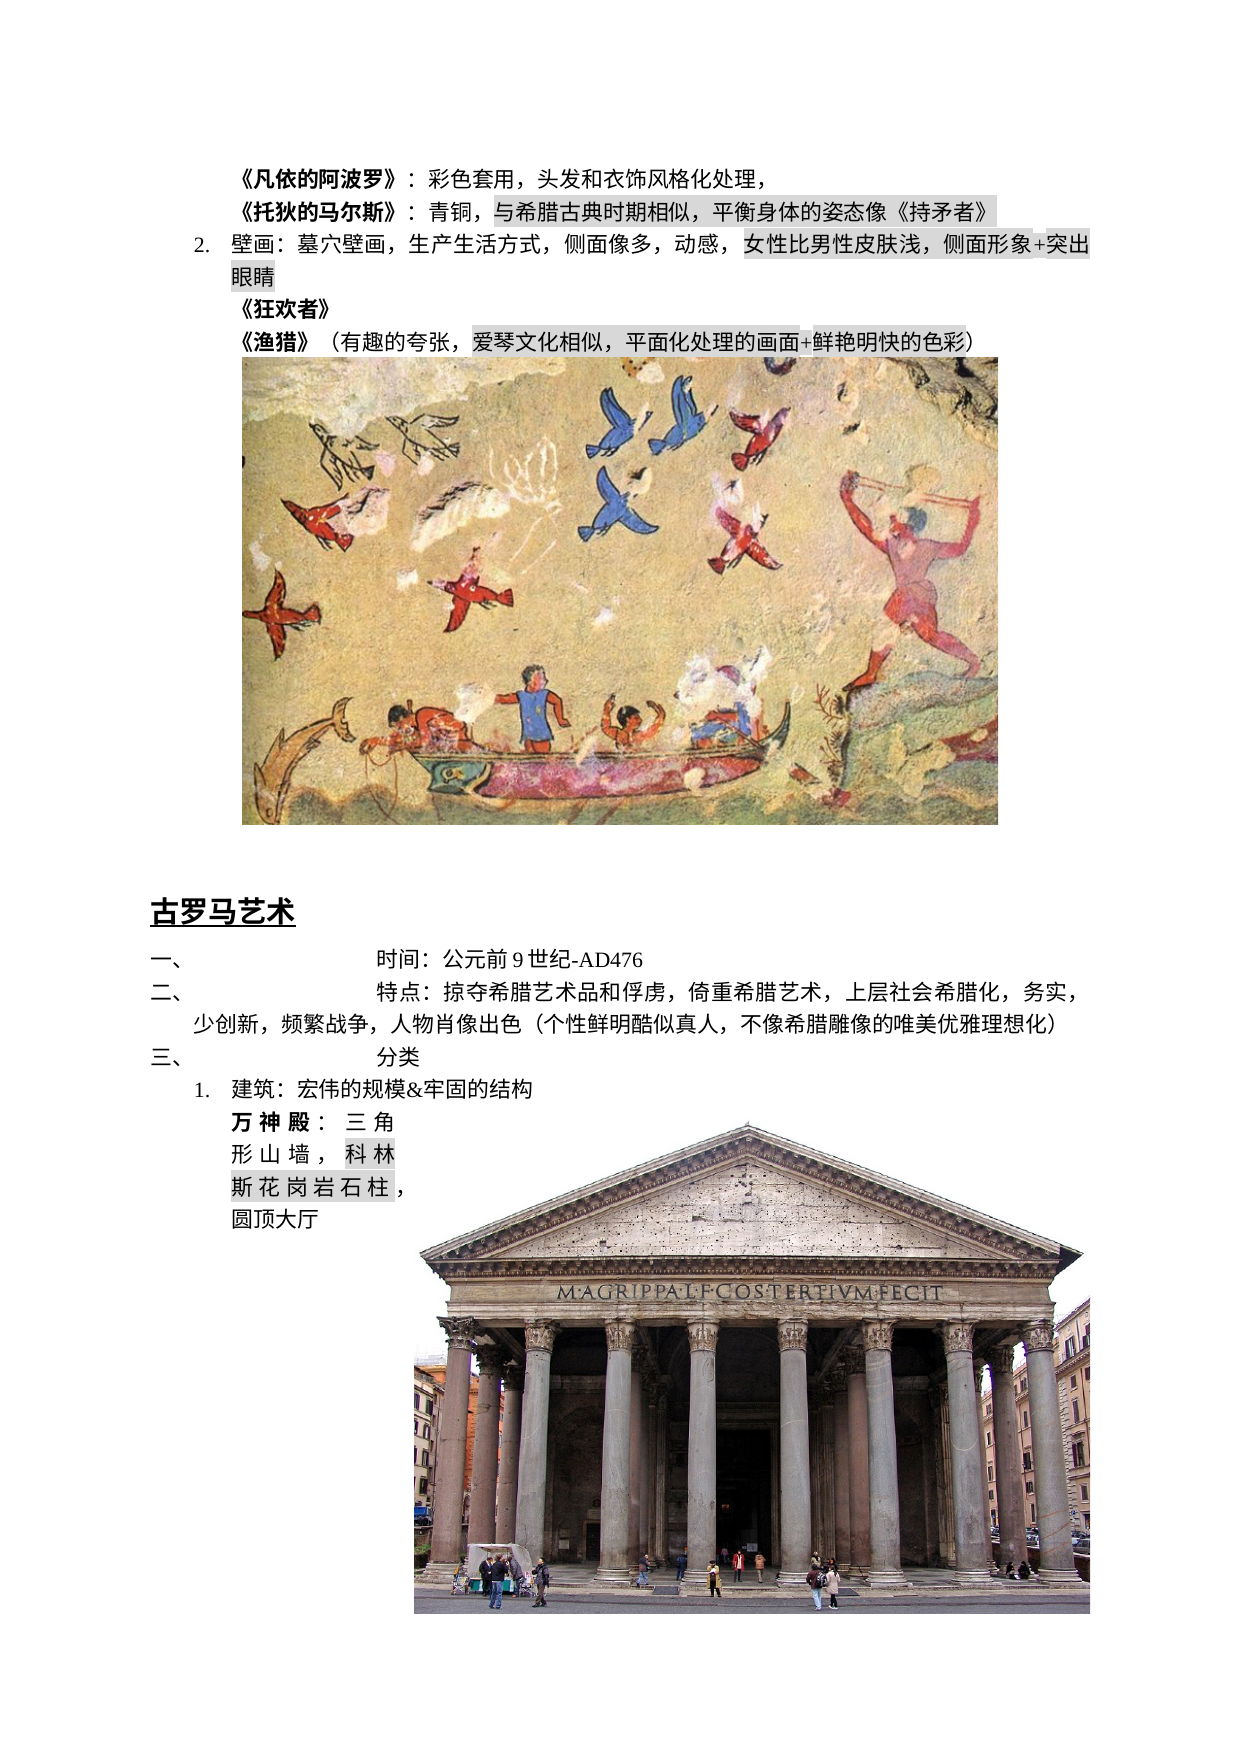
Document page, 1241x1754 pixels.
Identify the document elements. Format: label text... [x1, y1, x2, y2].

list 时间：公元前9世纪-AD476 [150, 942, 1090, 974]
text 古罗马艺术 [150, 877, 1090, 942]
list 《渔猎》（有趣的夸张，爱琴文化相似，平面化处理的画面+鲜艳明快的色彩） [231, 324, 1090, 357]
picture [242, 357, 999, 825]
list 特点：掠夺希腊艺术品和俘虏，倚重希腊艺术，上层社会希腊化，务实，少创新，频繁战争，人物肖像出色（个性鲜明酷似真人，不像希腊雕像的唯美优雅理想化） [150, 974, 1090, 1039]
list 建筑：宏伟的规模&牢固的结构 [194, 1072, 1090, 1104]
list 壁画：墓穴壁画，生产生活方式，侧面像多，动感，女性比男性皮肤浅，侧面形象+突出眼睛 [194, 227, 1090, 292]
list 《狂欢者》 [231, 292, 1090, 324]
list 万神殿：三角形山墙，科林斯花岗岩石柱，圆顶大厅 [231, 1104, 1090, 1234]
list 《托狄的马尔斯》：青铜，与希腊古典时期相似，平衡身体的姿态像《持矛者》 [231, 194, 1090, 227]
picture [414, 1105, 1091, 1614]
list 《凡依的阿波罗》：彩色套用，头发和衣饰风格化处理， [231, 162, 1090, 194]
list 分类 [150, 1039, 1090, 1072]
